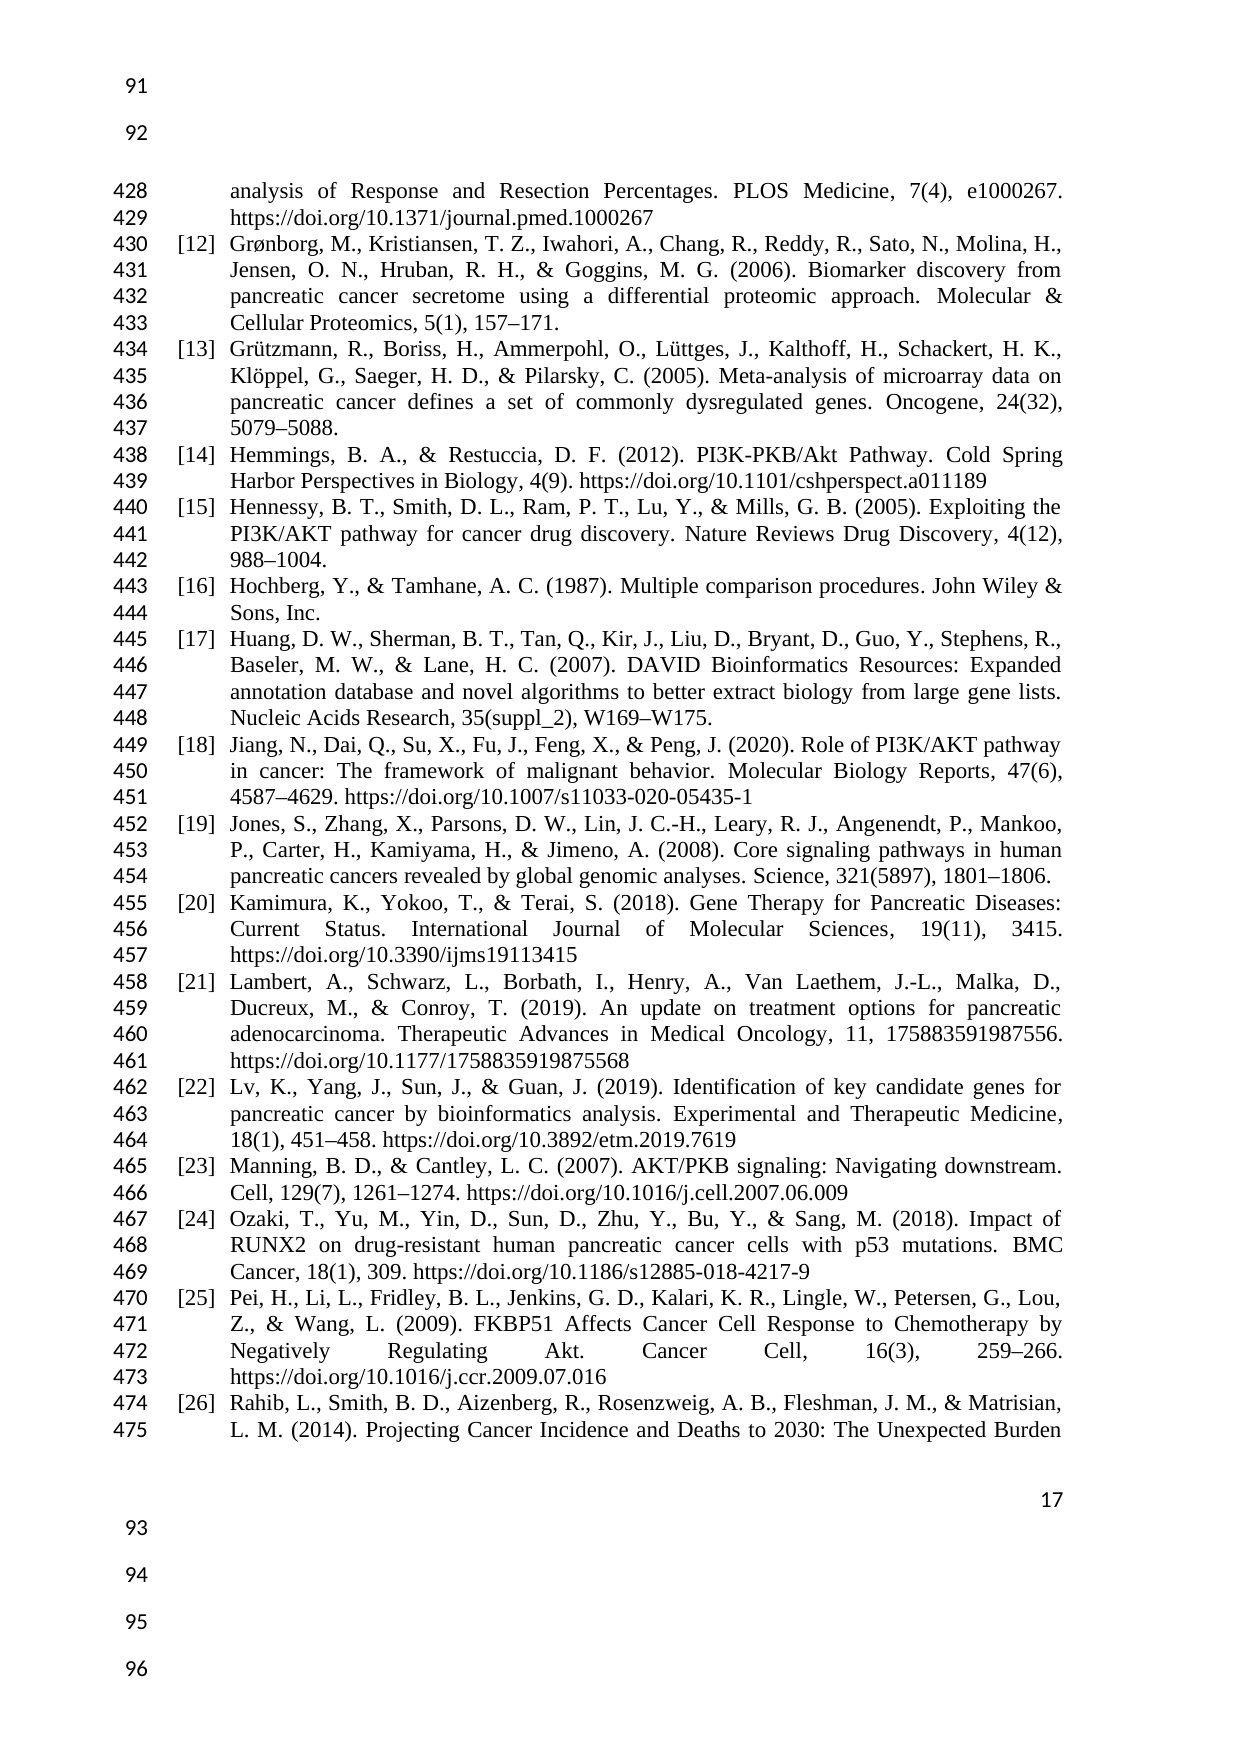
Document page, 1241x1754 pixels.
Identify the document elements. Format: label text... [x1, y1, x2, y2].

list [177, 1389, 1063, 1442]
list Kamimura, K., Yokoo, T., & Terai, S. (2018). Gene Therapy for Pancreatic Diseases: Current Status. International Journal of Molecular Sciences, 19(11), 3415. https://doi.org/10.3390/ijms19113415 [177, 889, 1063, 968]
list Pei, H., Li, L., Fridley, B. L., Jenkins, G. D., Kalari, K. R., Lingle, W., Petersen, G., Lou, Z., & Wang, L. (2009). FKBP51 Affects Cancer Cell Response to Chemotherapy by Negatively Regulating Akt. Cancer Cell, 16(3), 259–266. https://doi.org/10.1016/j.ccr.2009.07.016 [177, 1284, 1063, 1389]
list Manning, B. D., & Cantley, L. C. (2007). AKT/PKB signaling: Navigating downstream. Cell, 129(7), 1261–1274. https://doi.org/10.1016/j.cell.2007.06.009 [177, 1152, 1063, 1205]
list Hochberg, Y., & Tamhane, A. C. (1987). Multiple comparison procedures. John Wiley & Sons, Inc. [177, 572, 1063, 625]
list Hemmings, B. A., & Restuccia, D. F. (2012). PI3K-PKB/Akt Pathway. Cold Spring Harbor Perspectives in Biology, 4(9). https://doi.org/10.1101/cshperspect.a011189 [177, 441, 1063, 493]
list Ozaki, T., Yu, M., Yin, D., Sun, D., Zhu, Y., Bu, Y., & Sang, M. (2018). Impact of RUNX2 on drug-resistant human pancreatic cancer cells with p53 mutations. BMC Cancer, 18(1), 309. https://doi.org/10.1186/s12885-018-4217-9 [177, 1205, 1063, 1284]
list Grützmann, R., Boriss, H., Ammerpohl, O., Lüttges, J., Kalthoff, H., Schackert, H. K., Klöppel, G., Saeger, H. D., & Pilarsky, C. (2005). Meta-analysis of microarray data on pancreatic cancer defines a set of commonly dysregulated genes. Oncogene, 24(32), 5079–5088. [177, 335, 1063, 441]
list Grønborg, M., Kristiansen, T. Z., Iwahori, A., Chang, R., Reddy, R., Sato, N., Molina, H., Jensen, O. N., Hruban, R. H., & Goggins, M. G. (2006). Biomarker discovery from pancreatic cancer secretome using a differential proteomic approach. Molecular & Cellular Proteomics, 5(1), 157–171. [177, 230, 1063, 335]
list Jones, S., Zhang, X., Parsons, D. W., Lin, J. C.-H., Leary, R. J., Angenendt, P., Mankoo, P., Carter, H., Kamiyama, H., & Jimeno, A. (2008). Core signaling pathways in human pancreatic cancers revealed by global genomic analyses. Science, 321(5897), 1801–1806. [177, 810, 1063, 889]
list Hennessy, B. T., Smith, D. L., Ram, P. T., Lu, Y., & Mills, G. B. (2005). Exploiting the PI3K/AKT pathway for cancer drug discovery. Nature Reviews Drug Discovery, 4(12), 988–1004. [177, 493, 1063, 572]
list Lv, K., Yang, J., Sun, J., & Guan, J. (2019). Identification of key candidate genes for pancreatic cancer by bioinformatics analysis. Experimental and Therapeutic Medicine, 18(1), 451–458. https://doi.org/10.3892/etm.2019.7619 [177, 1073, 1063, 1152]
list Lambert, A., Schwarz, L., Borbath, I., Henry, A., Van Laethem, J.-L., Malka, D., Ducreux, M., & Conroy, T. (2019). An update on treatment options for pancreatic adenocarcinoma. Therapeutic Advances in Medical Oncology, 11, 175883591987556. https://doi.org/10.1177/1758835919875568 [177, 968, 1063, 1073]
list Jiang, N., Dai, Q., Su, X., Fu, J., Feng, X., & Peng, J. (2020). Role of PI3K/AKT pathway in cancer: The framework of malignant behavior. Molecular Biology Reports, 47(6), 4587–4629. https://doi.org/10.1007/s11033-020-05435-1 [177, 731, 1063, 810]
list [177, 177, 1063, 230]
list Huang, D. W., Sherman, B. T., Tan, Q., Kir, J., Liu, D., Bryant, D., Guo, Y., Stephens, R., Baseler, M. W., & Lane, H. C. (2007). DAVID Bioinformatics Resources: Expanded annotation database and novel algorithms to better extract biology from large gene lists. Nucleic Acids Research, 35(suppl_2), W169–W175. [177, 625, 1063, 731]
